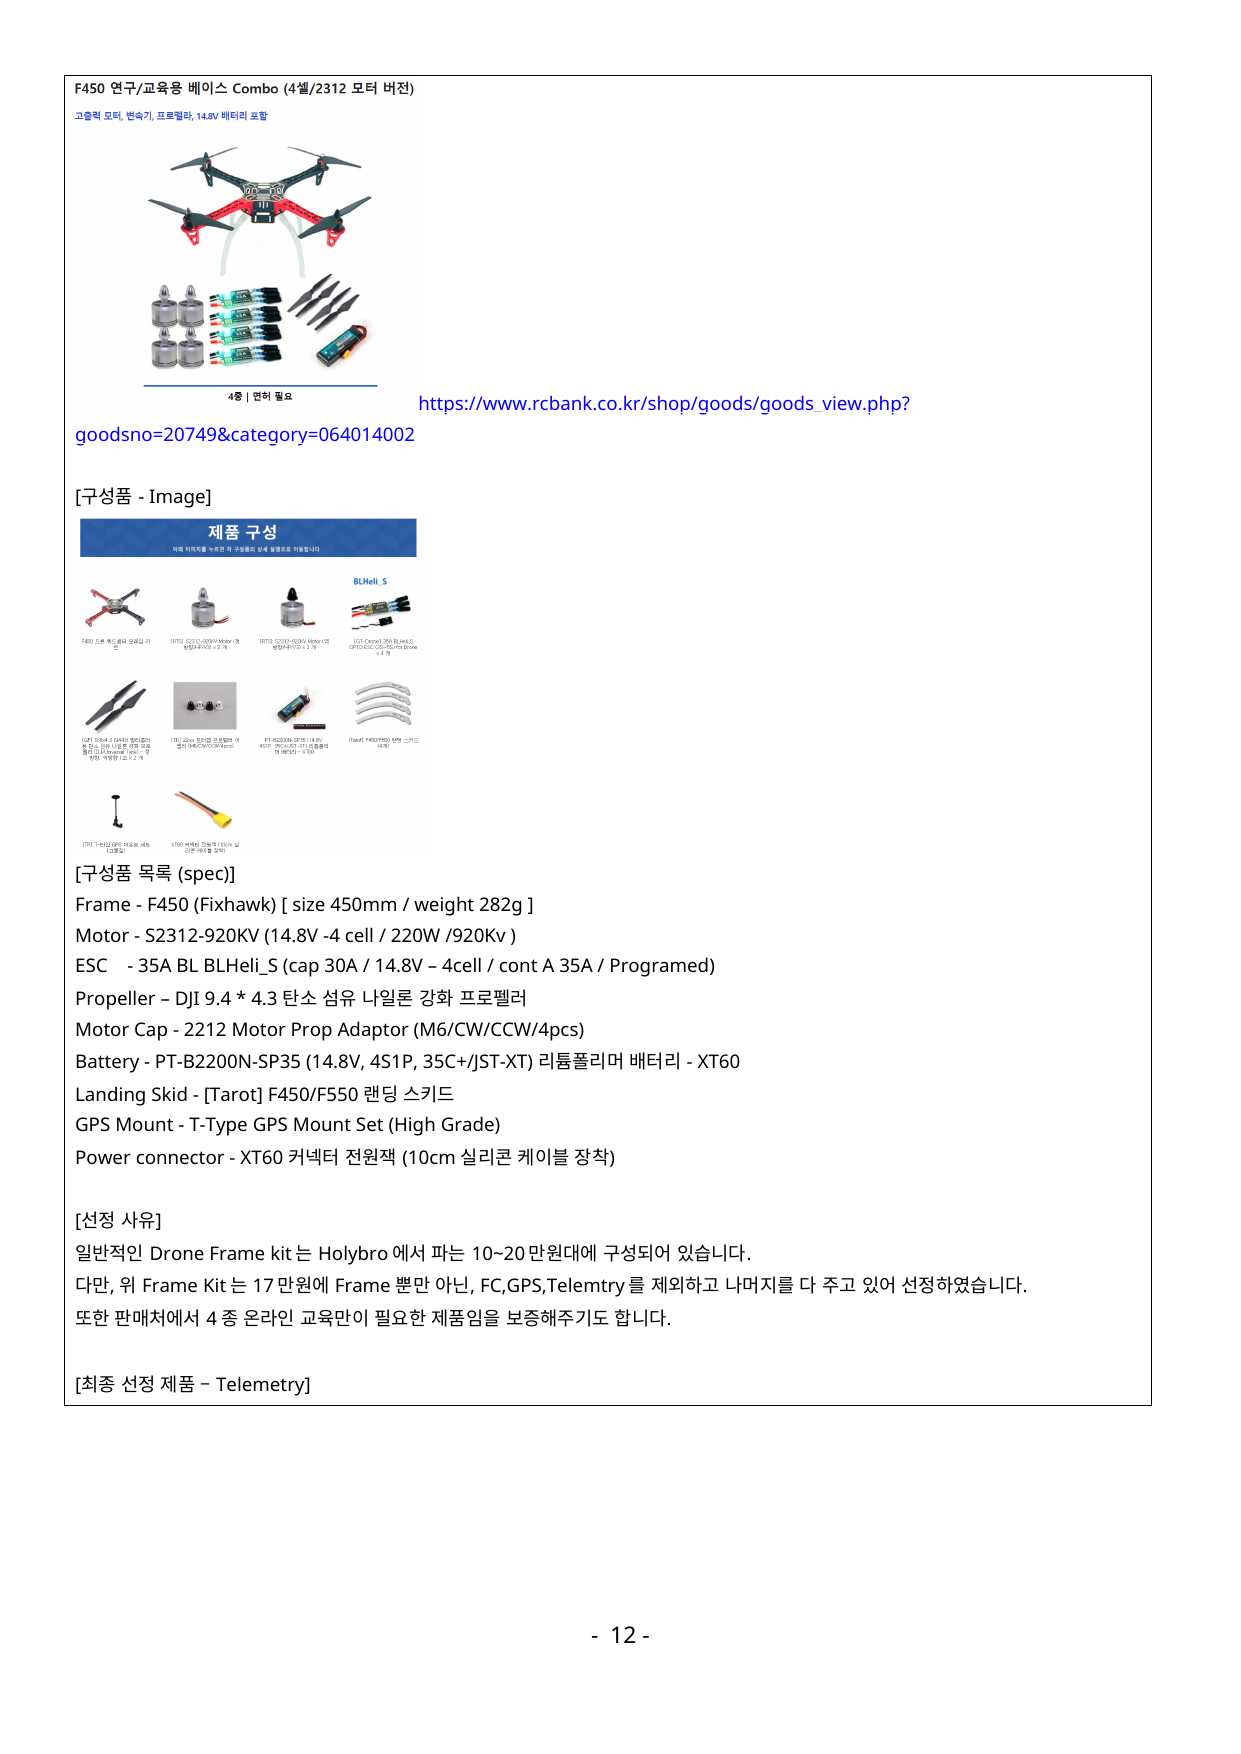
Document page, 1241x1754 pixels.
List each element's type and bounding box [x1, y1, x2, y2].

picture [75, 78, 419, 411]
table_cell [65, 76, 1151, 1405]
picture [75, 514, 425, 854]
